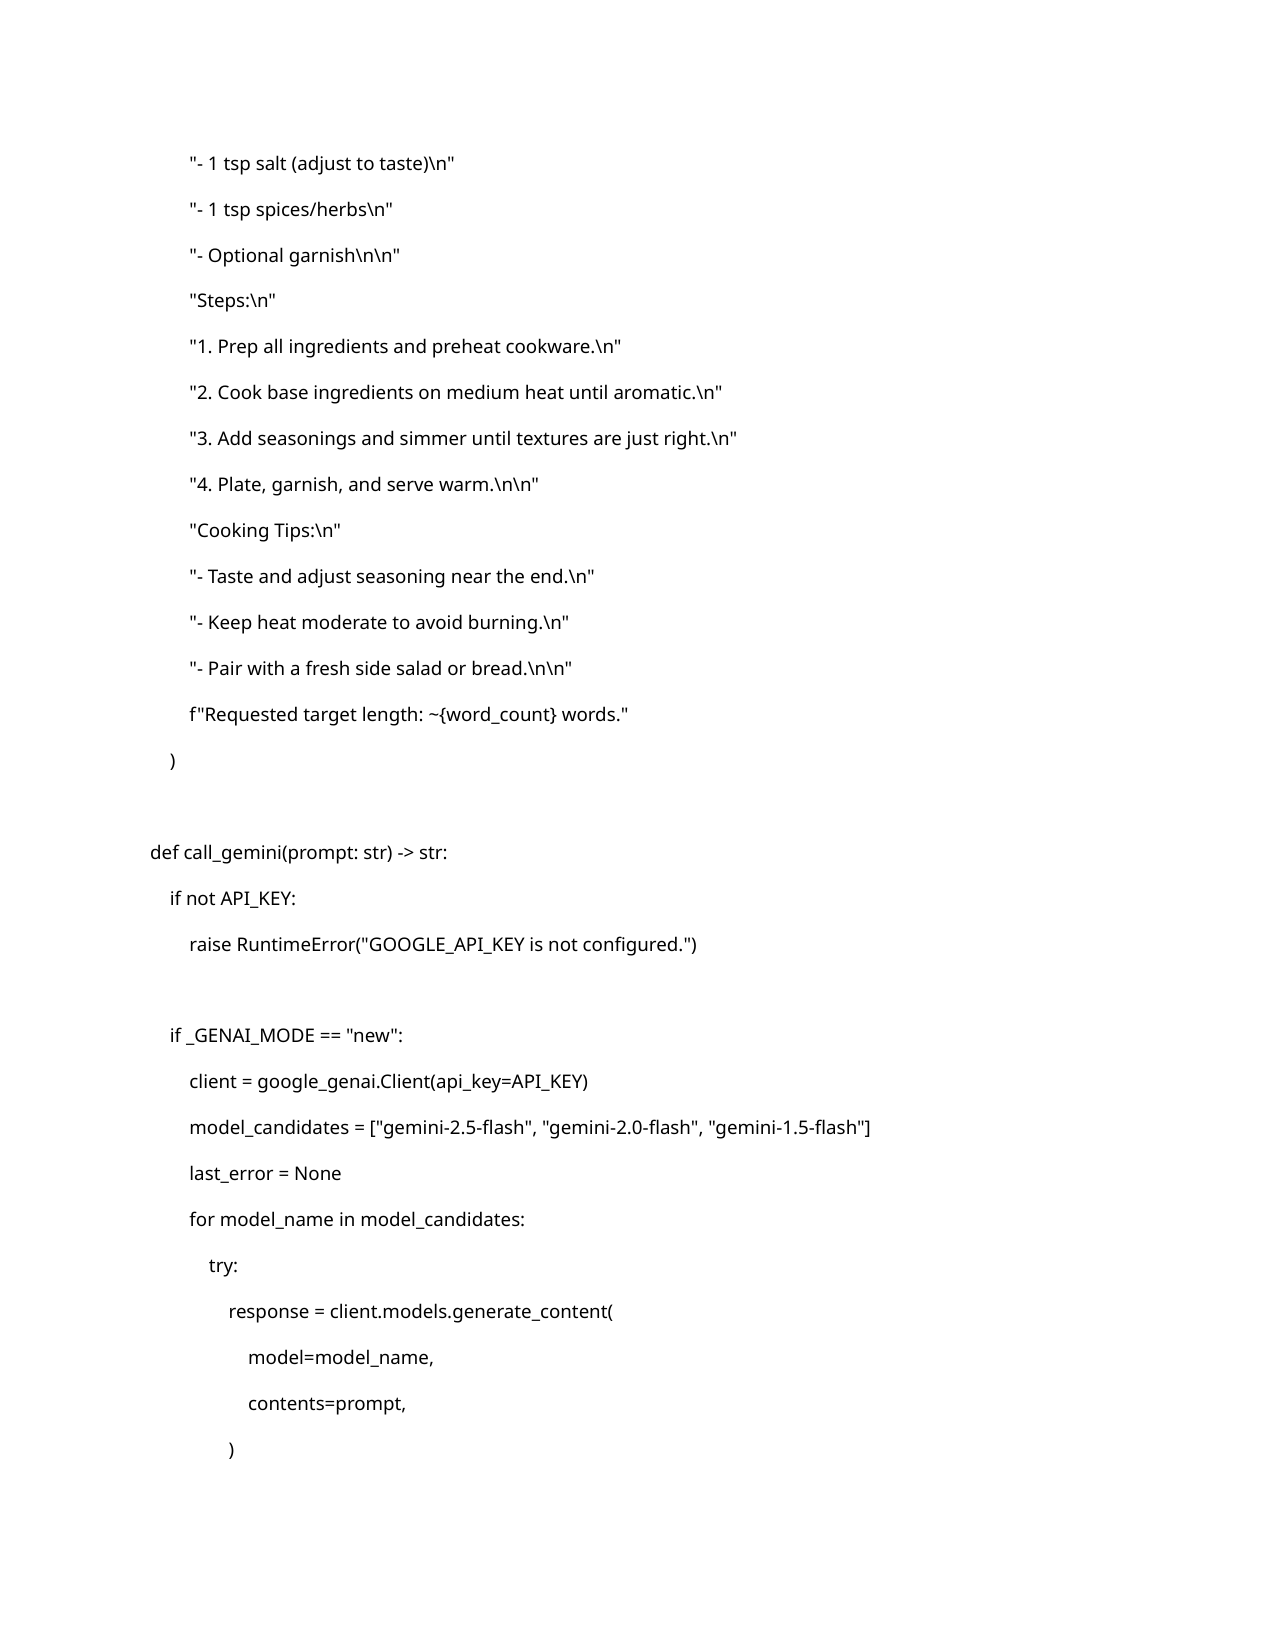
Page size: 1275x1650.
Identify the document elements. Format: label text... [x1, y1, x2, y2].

text "- Optional garnish\n\n" [150, 242, 1125, 267]
text model=model_name, [150, 1344, 1125, 1370]
text model_candidates = ["gemini-2.5-flash", "gemini-2.0-flash", "gemini-1.5-flash"] [150, 1115, 1125, 1140]
text "- Taste and adjust seasoning near the end.\n" [150, 563, 1125, 589]
text "3. Add seasonings and simmer until textures are just right.\n" [150, 426, 1125, 451]
text try: [150, 1252, 1125, 1278]
text raise RuntimeError("GOOGLE_API_KEY is not configured.") [150, 931, 1125, 956]
text "2. Cook base ingredients on medium heat until aromatic.\n" [150, 380, 1125, 405]
text "- 1 tsp salt (adjust to taste)\n" [150, 150, 1125, 176]
text ) [150, 1436, 1125, 1462]
text "- Keep heat moderate to avoid burning.\n" [150, 609, 1125, 635]
text "- 1 tsp spices/herbs\n" [150, 196, 1125, 221]
text "Cooking Tips:\n" [150, 517, 1125, 543]
text if _GENAI_MODE == "new": [150, 1023, 1125, 1048]
text ) [150, 747, 1125, 773]
text "4. Plate, garnish, and serve warm.\n\n" [150, 472, 1125, 497]
text contents=prompt, [150, 1390, 1125, 1416]
text "1. Prep all ingredients and preheat cookware.\n" [150, 334, 1125, 359]
text if not API_KEY: [150, 885, 1125, 911]
text last_error = None [150, 1161, 1125, 1186]
text response = client.models.generate_content( [150, 1298, 1125, 1324]
text f"Requested target length: ~{word_count} words." [150, 701, 1125, 727]
text def call_gemini(prompt: str) -> str: [150, 839, 1125, 864]
text "- Pair with a fresh side salad or bread.\n\n" [150, 655, 1125, 681]
text for model_name in model_candidates: [150, 1207, 1125, 1232]
text client = google_genai.Client(api_key=API_KEY) [150, 1069, 1125, 1094]
text "Steps:\n" [150, 288, 1125, 313]
